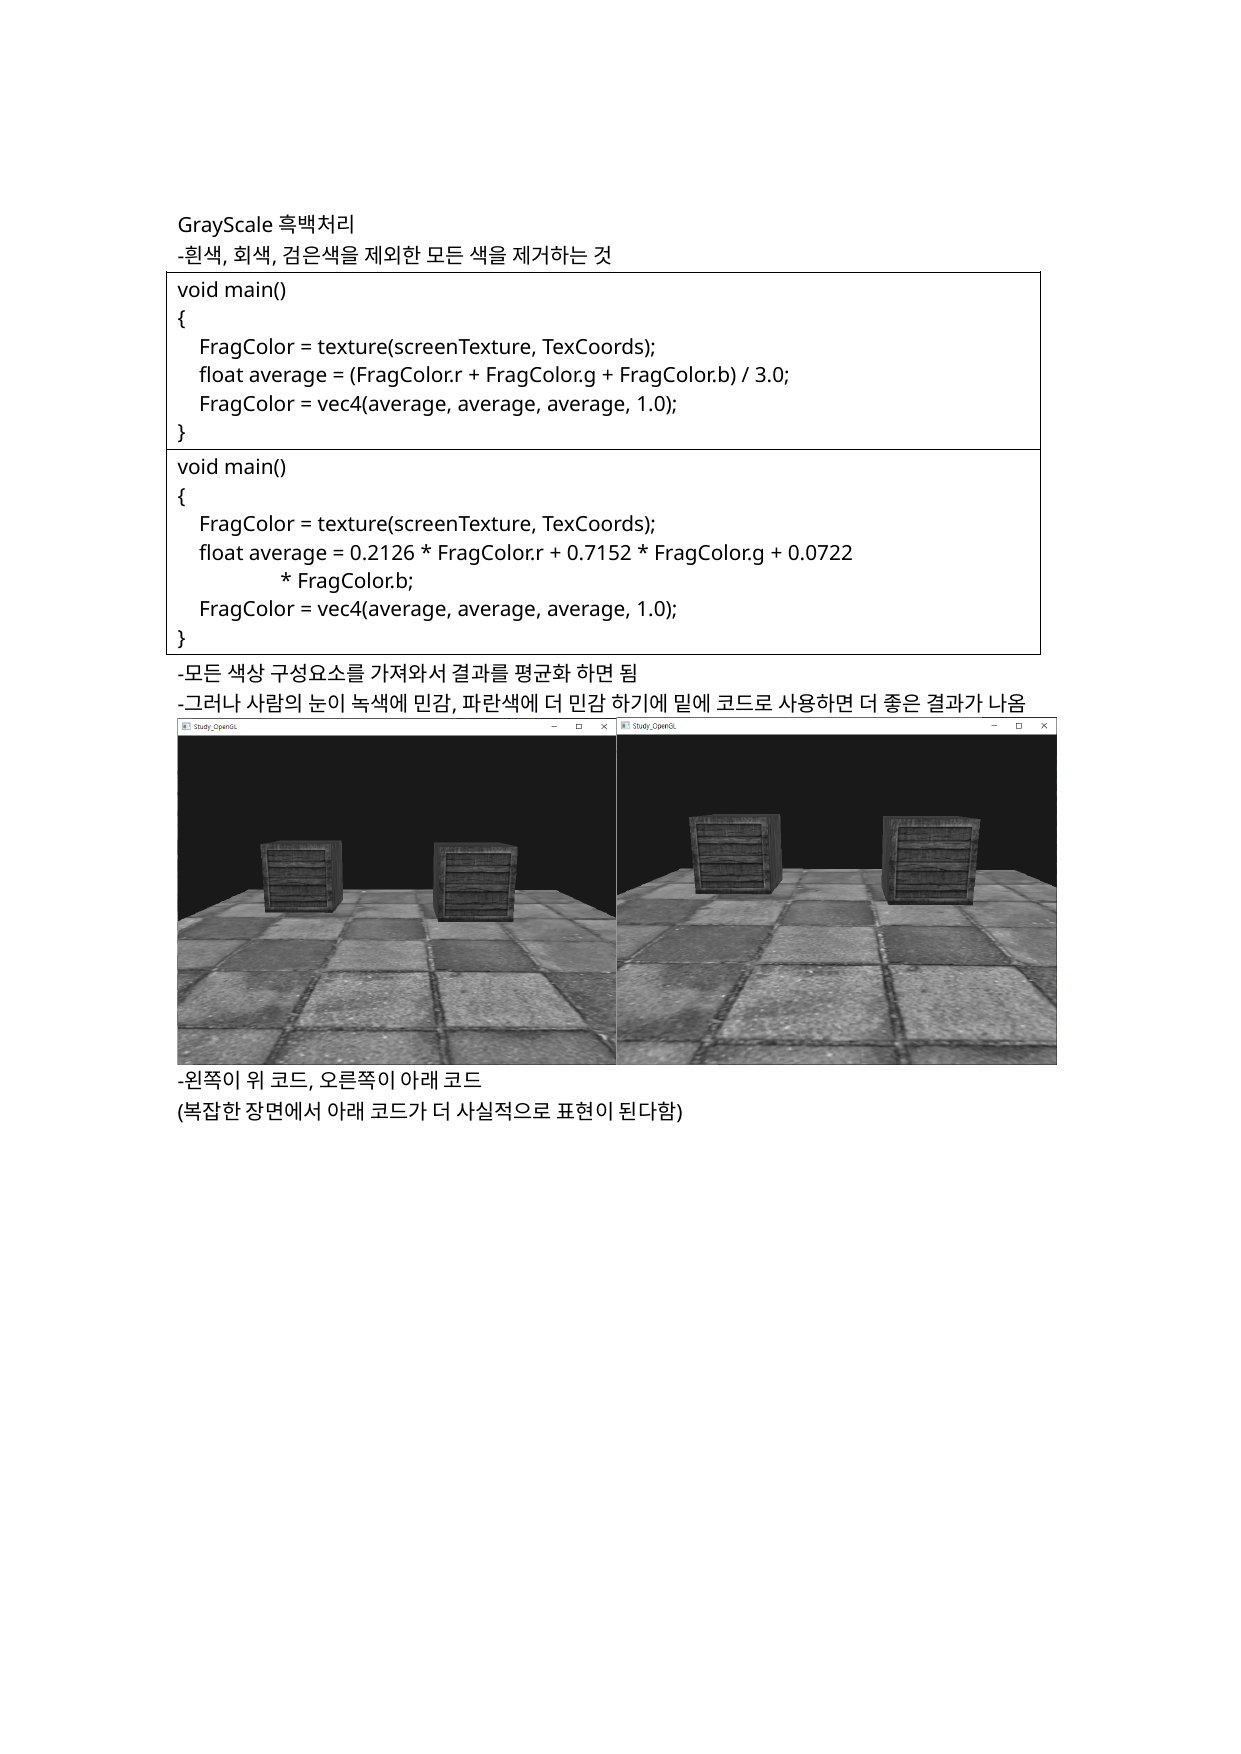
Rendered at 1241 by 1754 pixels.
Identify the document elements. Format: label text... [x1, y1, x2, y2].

text (복잡한 장면에서 아래 코드가 더 사실적으로 표현이 된다함) [177, 1095, 1063, 1125]
picture [177, 717, 1057, 1065]
table_header void main() { FragColor = texture(screenTexture, TexCoords); float average = (FragColor.r + FragColor.g + FragColor.b) / 3.0; FragColor = vec4(average, average, average, 1.0); } [167, 273, 1040, 449]
text -모든 색상 구성요소를 가져와서 결과를 평균화 하면 됨 [169, 655, 1071, 687]
text GrayScale 흑백처리 [169, 207, 1071, 239]
table_cell void main() { FragColor = texture(screenTexture, TexCoords); float average = 0.2126 * FragColor.r + 0.7152 * FragColor.g + 0.0722 * FragColor.b; FragColor = vec4(average, average, average, 1.0); } [167, 450, 1040, 654]
text -그러나 사람의 눈이 녹색에 민감, 파란색에 더 민감 하기에 밑에 코드로 사용하면 더 좋은 결과가 나옴 [177, 687, 1063, 718]
text -왼쪽이 위 코드, 오른쪽이 아래 코드 [177, 1065, 1063, 1095]
text -흰색, 회색, 검은색을 제외한 모든 색을 제거하는 것 [169, 239, 1071, 271]
